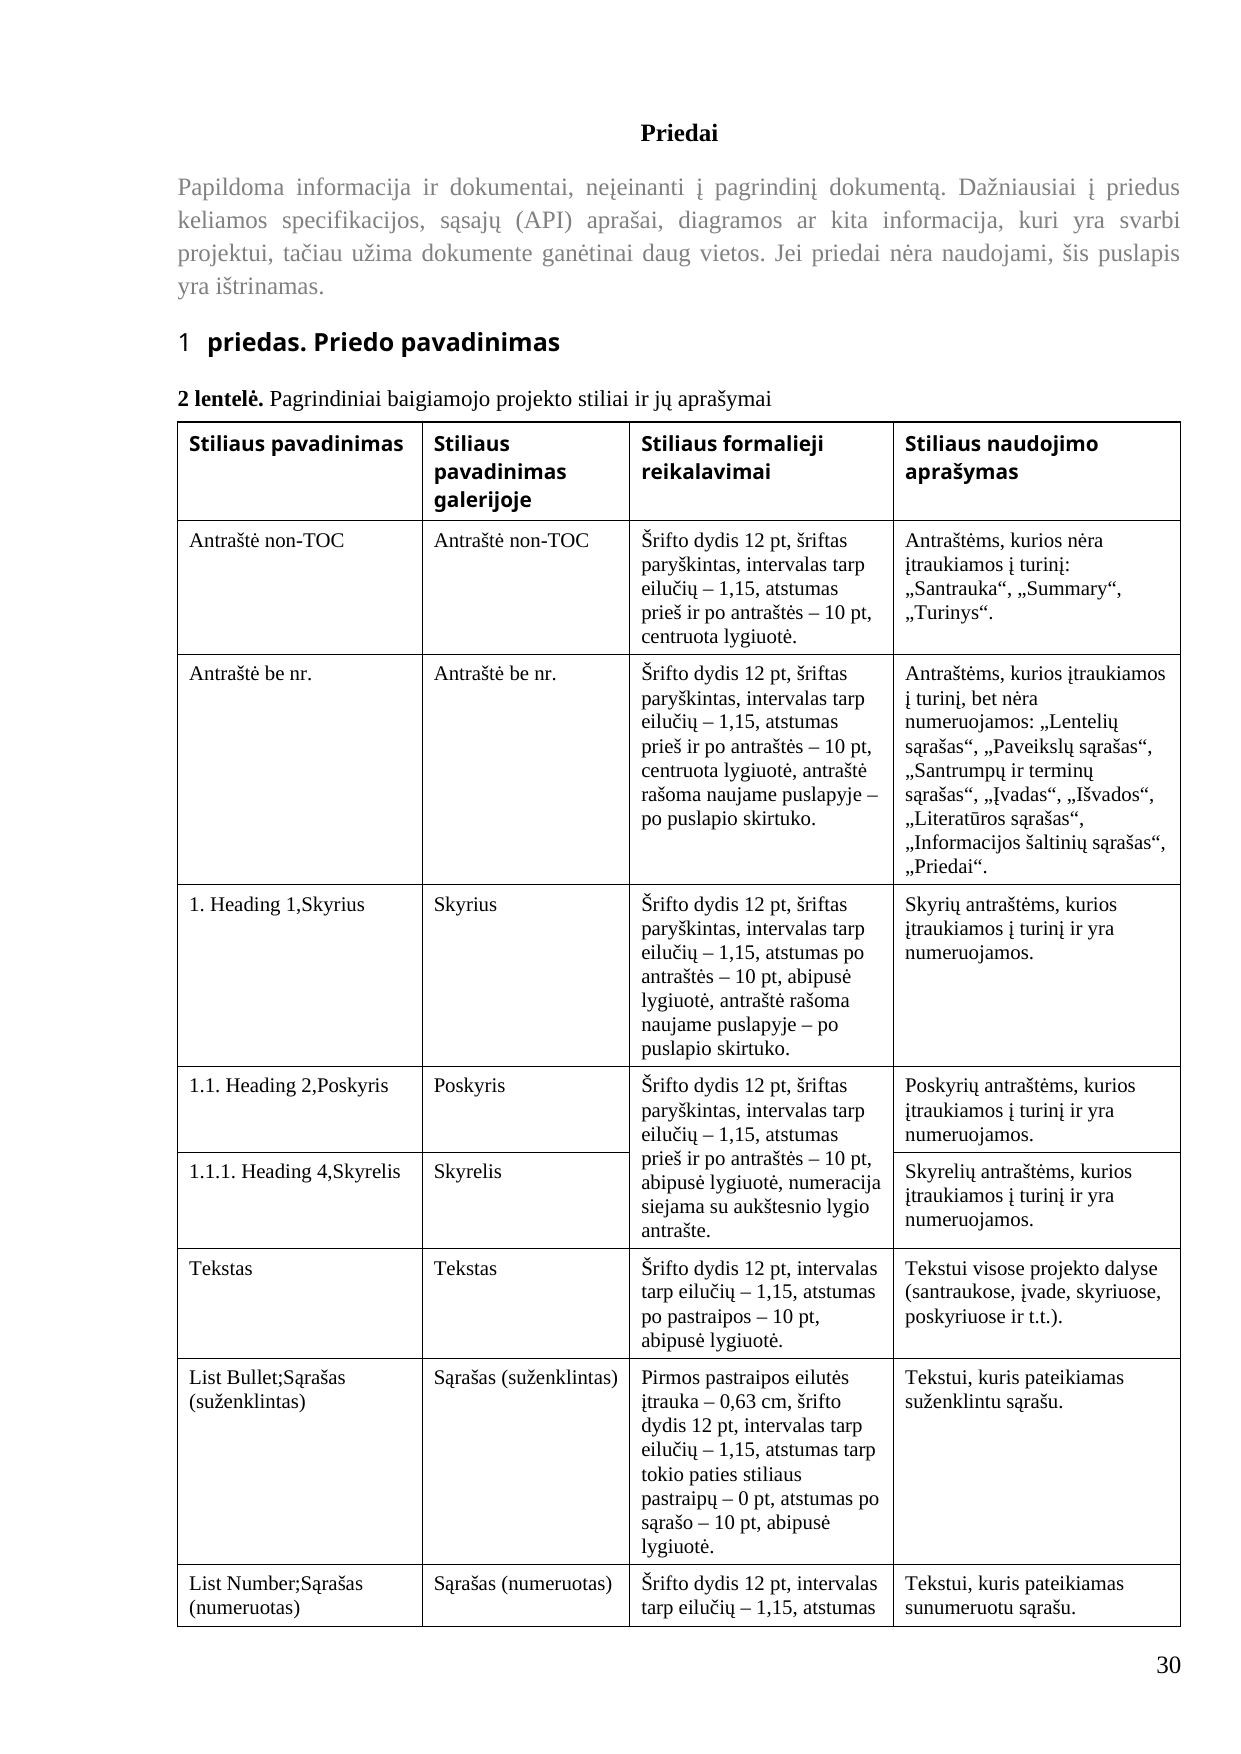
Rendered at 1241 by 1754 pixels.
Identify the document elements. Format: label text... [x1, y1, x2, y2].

table_cell Antraštėms, kurios įtraukiamos į turinį, bet nėra numeruojamos: „Lentelių sąrašas“, „Paveikslų sąrašas“, „Santrumpų ir terminų sąrašas“, „Įvadas“, „Išvados“, „Literatūros sąrašas“, „Informacijos šaltinių sąrašas“, „Priedai“. [894, 655, 1180, 884]
table_cell Antraštė be nr. [178, 655, 422, 884]
text 2 lentelė. Pagrindiniai baigiamojo projekto stiliai ir jų aprašymai [177, 385, 1181, 411]
table_cell 1.1.1. Heading 4,Skyrelis [178, 1153, 422, 1248]
table_cell 1.1. Heading 2,Poskyris [178, 1067, 422, 1152]
table_cell List Number;Sąrašas (numeruotas) [178, 1565, 422, 1626]
table_cell Šrifto dydis 12 pt, šriftas paryškintas, intervalas tarp eilučių – 1,15, atstumas prieš ir po antraštės – 10 pt, centruota lygiuotė, antraštė rašoma naujame puslapyje – po puslapio skirtuko. [630, 655, 893, 884]
table_cell Šrifto dydis 12 pt, šriftas paryškintas, intervalas tarp eilučių – 1,15, atstumas prieš ir po antraštės – 10 pt, centruota lygiuotė. [630, 521, 893, 654]
text priedas. Priedo pavadinimas [177, 325, 1181, 359]
table_cell Antraštė non-TOC [423, 521, 629, 654]
table_cell Poskyrių antraštėms, kurios įtraukiamos į turinį ir yra numeruojamos. [894, 1067, 1180, 1152]
table_header Stiliaus pavadinimas [178, 423, 422, 520]
table_header Stiliaus pavadinimas galerijoje [423, 423, 629, 520]
table_header Stiliaus formalieji reikalavimai [630, 423, 893, 520]
table_cell 1. Heading 1,Skyrius [178, 885, 422, 1066]
text Papildoma informacija ir dokumentai, neįeinanti į pagrindinį dokumentą. Dažniausiai į priedus keliamos specifikacijos, sąsajų (API) aprašai, diagramos ar kita informacija, kuri yra svarbi projektui, tačiau užima dokumente ganėtinai daug vietos. Jei priedai nėra naudojami, šis puslapis yra ištrinamas. [177, 172, 1181, 300]
table_cell Sąrašas (numeruotas) [423, 1565, 629, 1626]
table_cell Antraštė non-TOC [178, 521, 422, 654]
table_cell List Bullet;Sąrašas (suženklintas) [178, 1359, 422, 1564]
table_cell Skyrius [423, 885, 629, 1066]
table_cell Tekstas [423, 1249, 629, 1358]
table_cell Skyrelis [423, 1153, 629, 1248]
table_cell Tekstui, kuris pateikiamas suženklintu sąrašu. [894, 1359, 1180, 1564]
table_cell Sąrašas (suženklintas) [423, 1359, 629, 1564]
table_cell Šrifto dydis 12 pt, šriftas paryškintas, intervalas tarp eilučių – 1,15, atstumas prieš ir po antraštės – 10 pt, abipusė lygiuotė, numeracija siejama su aukštesnio lygio antrašte. [630, 1067, 893, 1248]
table_header Stiliaus naudojimo aprašymas [894, 423, 1180, 520]
table_cell Tekstui visose projekto dalyse (santraukose, įvade, skyriuose, poskyriuose ir t.t.). [894, 1249, 1180, 1358]
table_cell Tekstas [178, 1249, 422, 1358]
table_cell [630, 1565, 893, 1626]
table_cell Antraštė be nr. [423, 655, 629, 884]
table_cell Poskyris [423, 1067, 629, 1152]
table_cell Pirmos pastraipos eilutės įtrauka – 0,63 cm, šrifto dydis 12 pt, intervalas tarp eilučių – 1,15, atstumas tarp tokio paties stiliaus pastraipų – 0 pt, atstumas po sąrašo – 10 pt, abipusė lygiuotė. [630, 1359, 893, 1564]
table_cell Skyrelių antraštėms, kurios įtraukiamos į turinį ir yra numeruojamos. [894, 1153, 1180, 1248]
table_cell Šrifto dydis 12 pt, šriftas paryškintas, intervalas tarp eilučių – 1,15, atstumas po antraštės – 10 pt, abipusė lygiuotė, antraštė rašoma naujame puslapyje – po puslapio skirtuko. [630, 885, 893, 1066]
table_cell Šrifto dydis 12 pt, intervalas tarp eilučių – 1,15, atstumas po pastraipos – 10 pt, abipusė lygiuotė. [630, 1249, 893, 1358]
table_cell Antraštėms, kurios nėra įtraukiamos į turinį: „Santrauka“, „Summary“, „Turinys“. [894, 521, 1180, 654]
text Priedai [177, 118, 1181, 147]
table_cell Skyrių antraštėms, kurios įtraukiamos į turinį ir yra numeruojamos. [894, 885, 1180, 1066]
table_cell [894, 1565, 1180, 1626]
